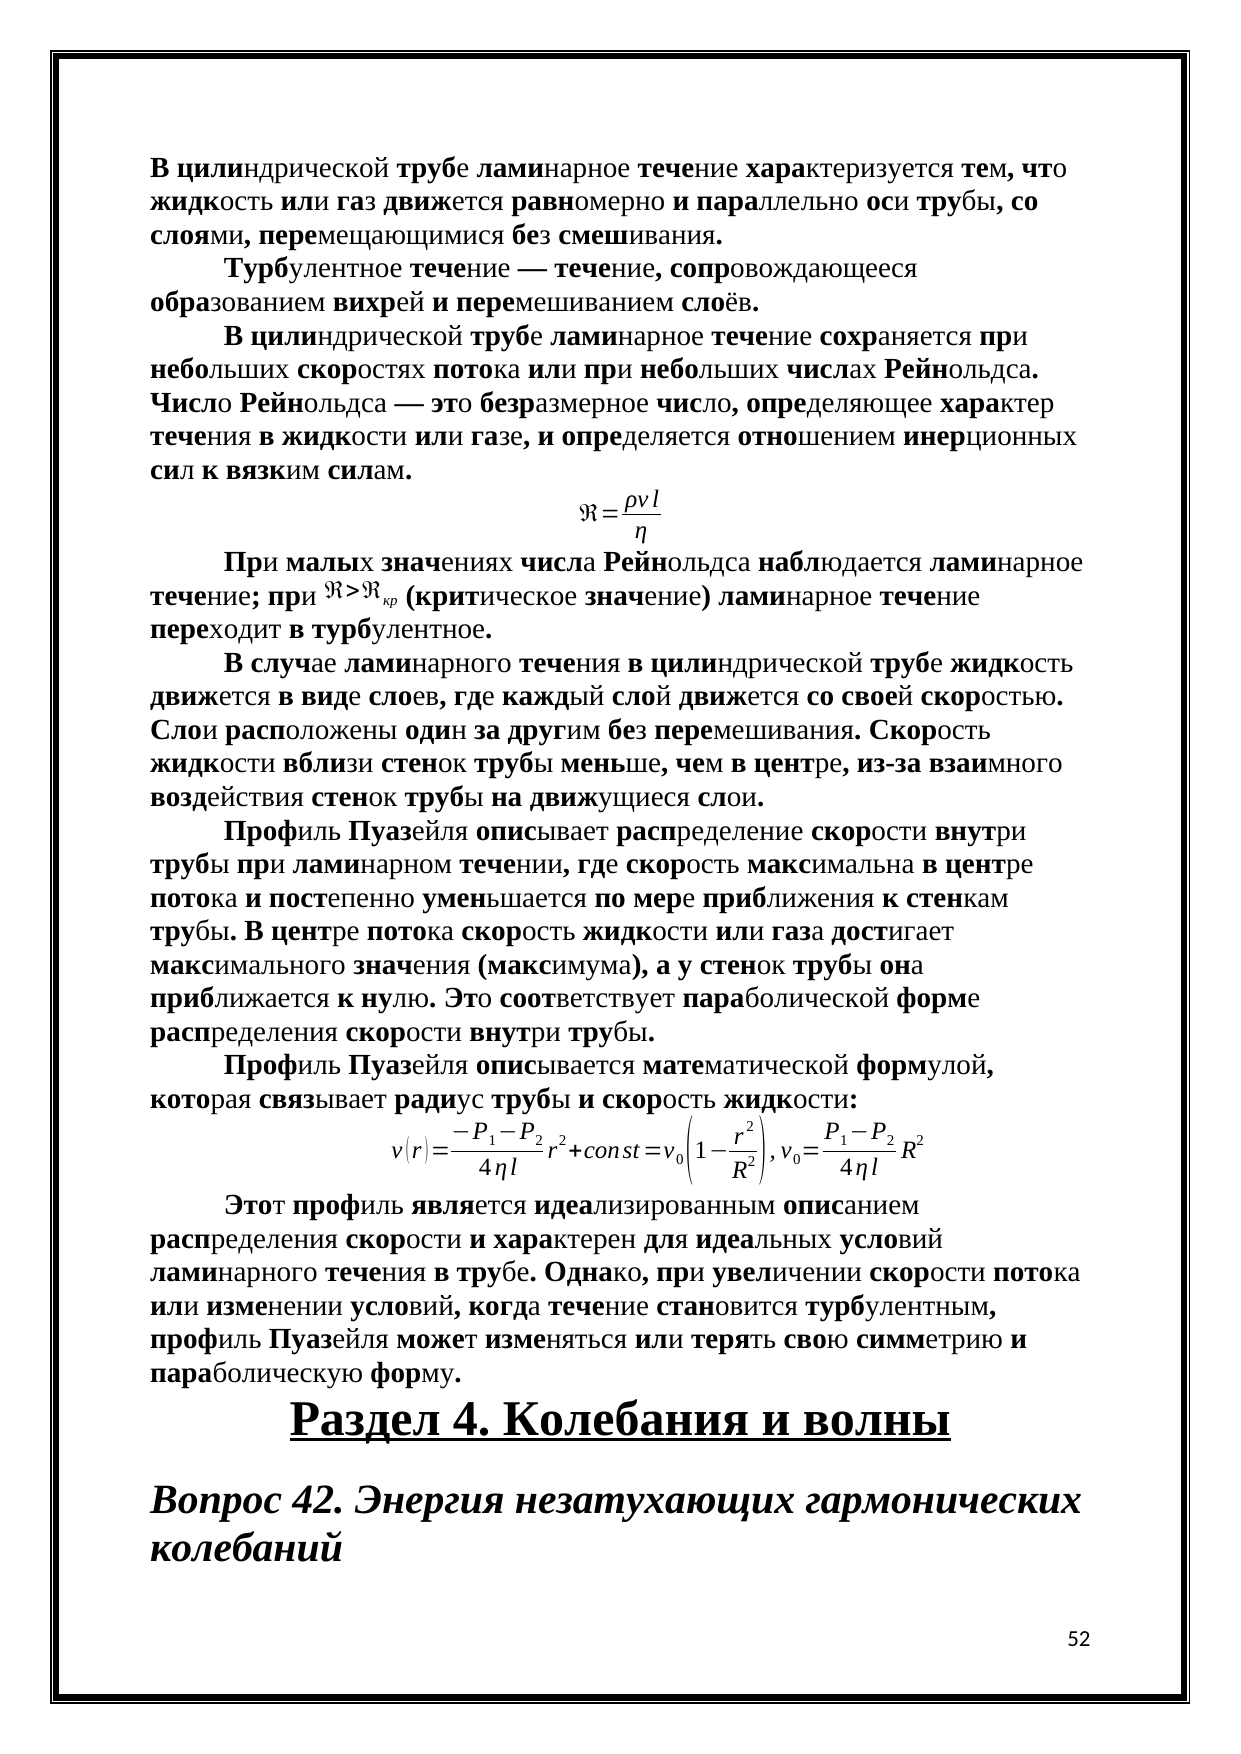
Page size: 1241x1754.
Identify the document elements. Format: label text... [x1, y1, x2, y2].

text В случае ламинарного течения в цилиндрической трубе жидкость движется в виде слоев, где каждый слой движется со своей скоростью. Слои расположены один за другим без перемешивания. Скорость жидкости вблизи стенок трубы меньше, чем в центре, из-за взаимного воздействия стенок трубы на движущиеся слои. [150, 645, 1090, 813]
text Раздел 4. Колебания и волны [150, 1389, 1090, 1446]
text Профиль Пуазейля описывается математической формулой, которая связывает радиус трубы и скорость жидкости: [150, 1047, 1090, 1114]
text При малых значениях числа Рейнольдса наблюдается ламинарное течение; при (критическое значение) ламинарное течение переходит в турбулентное. [150, 544, 1090, 645]
text Вопрос 42. Энергия незатухающих гармонических колебаний [150, 1475, 1090, 1571]
text Этот профиль является идеализированным описанием распределения скорости и характерен для идеальных условий ламинарного течения в трубе. Однако, при увеличении скорости потока или изменении условий, когда течение становится турбулентным, профиль Пуазейля может изменяться или терять свою симметрию и параболическую форму. [150, 1187, 1090, 1389]
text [150, 150, 1090, 251]
text Профиль Пуазейля описывает распределение скорости внутри трубы при ламинарном течении, где скорость максимальна в центре потока и постепенно уменьшается по мере приближения к стенкам трубы. В центре потока скорость жидкости или газа достигает максимального значения (максимума), а у стенок трубы она приближается к нулю. Это соответствует параболической форме распределения скорости внутри трубы. [150, 813, 1090, 1047]
text В цилиндрической трубе ламинарное течение сохраняется при небольших скоростях потока или при небольших числах Рейнольдса. Число Рейнольдса — это безразмерное число, определяющее характер течения в жидкости или газе, и определяется отношением инерционных сил к вязким силам. [150, 318, 1090, 485]
text Турбулентное течение — течение, сопровождающееся образованием вихрей и перемешиванием слоёв. [150, 251, 1090, 318]
